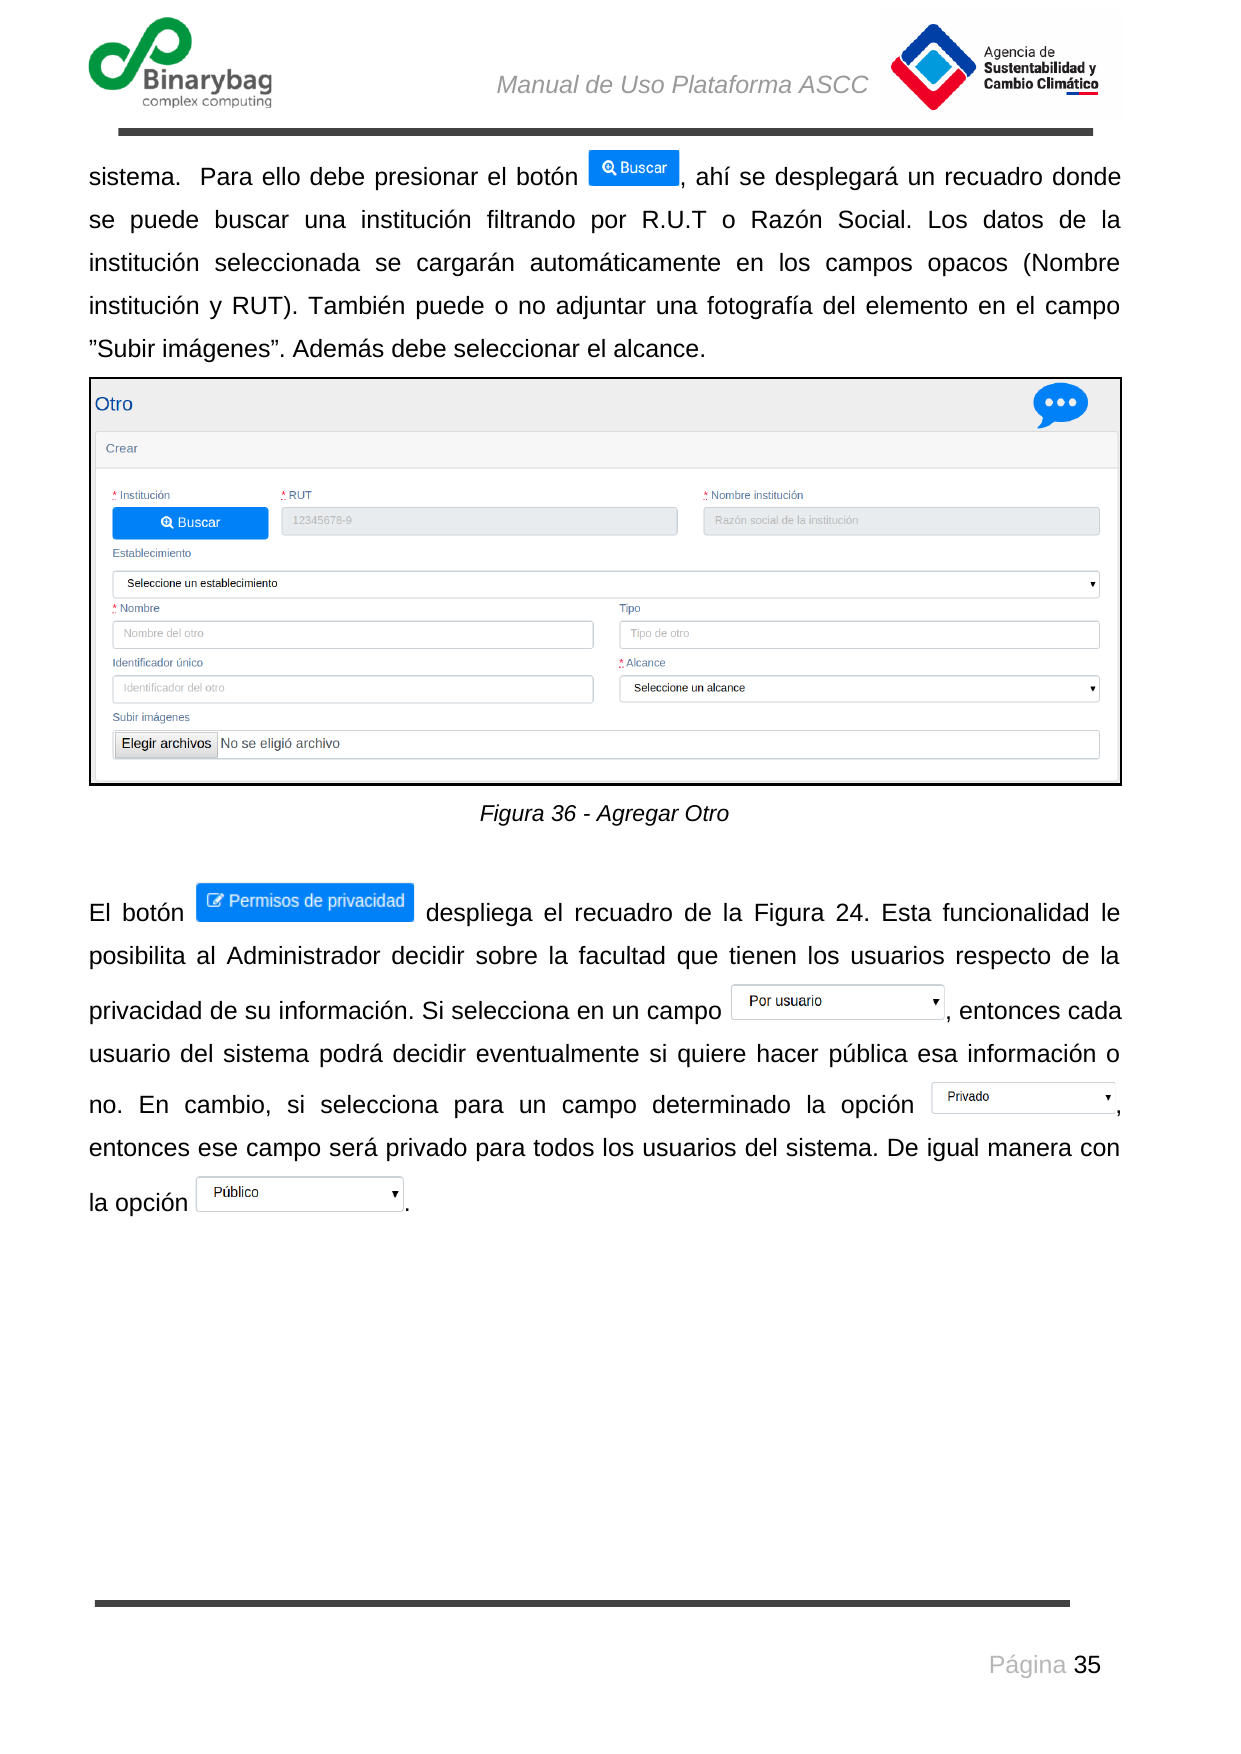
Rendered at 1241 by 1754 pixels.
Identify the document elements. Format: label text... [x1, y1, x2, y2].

picture [588, 150, 680, 186]
picture [730, 984, 945, 1020]
picture [931, 1082, 1116, 1114]
picture [94, 1600, 1070, 1607]
picture [195, 1176, 404, 1212]
picture [195, 882, 415, 922]
text El botón despliega el recuadro de la Figura 24. Esta funcionalidad le posibilita al Administrador decidir sobre la facultad que tienen los usuarios respecto de la privacidad de su información. Si selecciona en un campo , entonces cada usuario del sistema podrá decidir eventualmente si quiere hacer pública esa información o no. En cambio, si selecciona para un campo determinado la opción , entonces ese campo será privado para todos los usuarios del sistema. De igual manera con la opción . [88, 883, 1122, 1217]
picture [88, 17, 272, 108]
text Figura 36 - Agregar Otro [88, 800, 1122, 826]
picture [878, 9, 1123, 122]
picture [91, 379, 1120, 783]
picture [118, 128, 1094, 136]
